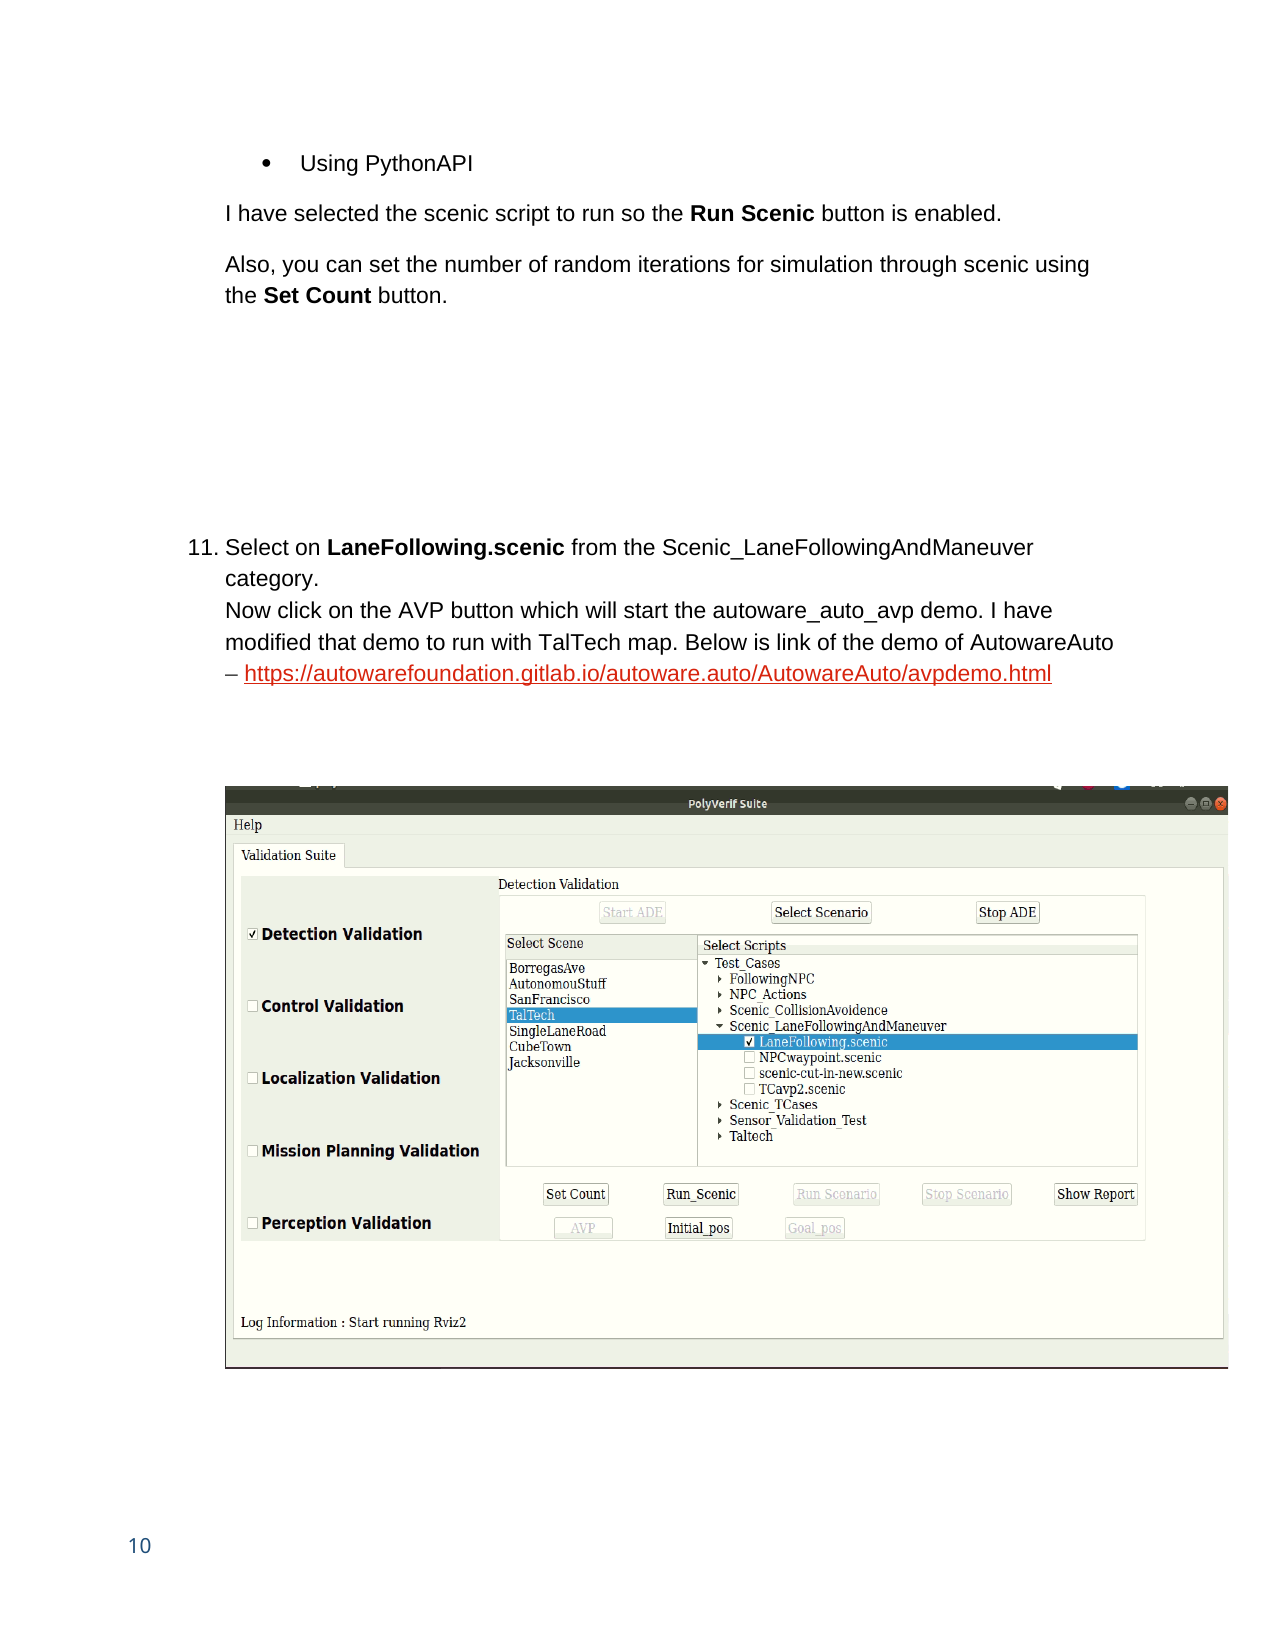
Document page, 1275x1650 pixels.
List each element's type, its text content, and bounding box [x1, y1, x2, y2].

text I have selected the scenic script to run so the Run Scenic button is enabled. [225, 200, 1125, 227]
text Also, you can set the number of random iterations for simulation through scenic using the Set Count button. [225, 251, 1125, 308]
list Select on LaneFollowing.scenic from the Scenic_LaneFollowingAndManeuver category. [187, 534, 1125, 592]
list Using PythonAPI [262, 150, 1125, 176]
picture [225, 786, 1229, 1369]
list Now click on the AVP button which will start the autoware_auto_avp demo. I have modified that demo to run with TalTech map. Below is link of the demo of AutowareAuto – https://autowarefoundation.gitlab.io/autoware.auto/AutowareAuto/avpdemo.html [225, 597, 1125, 686]
